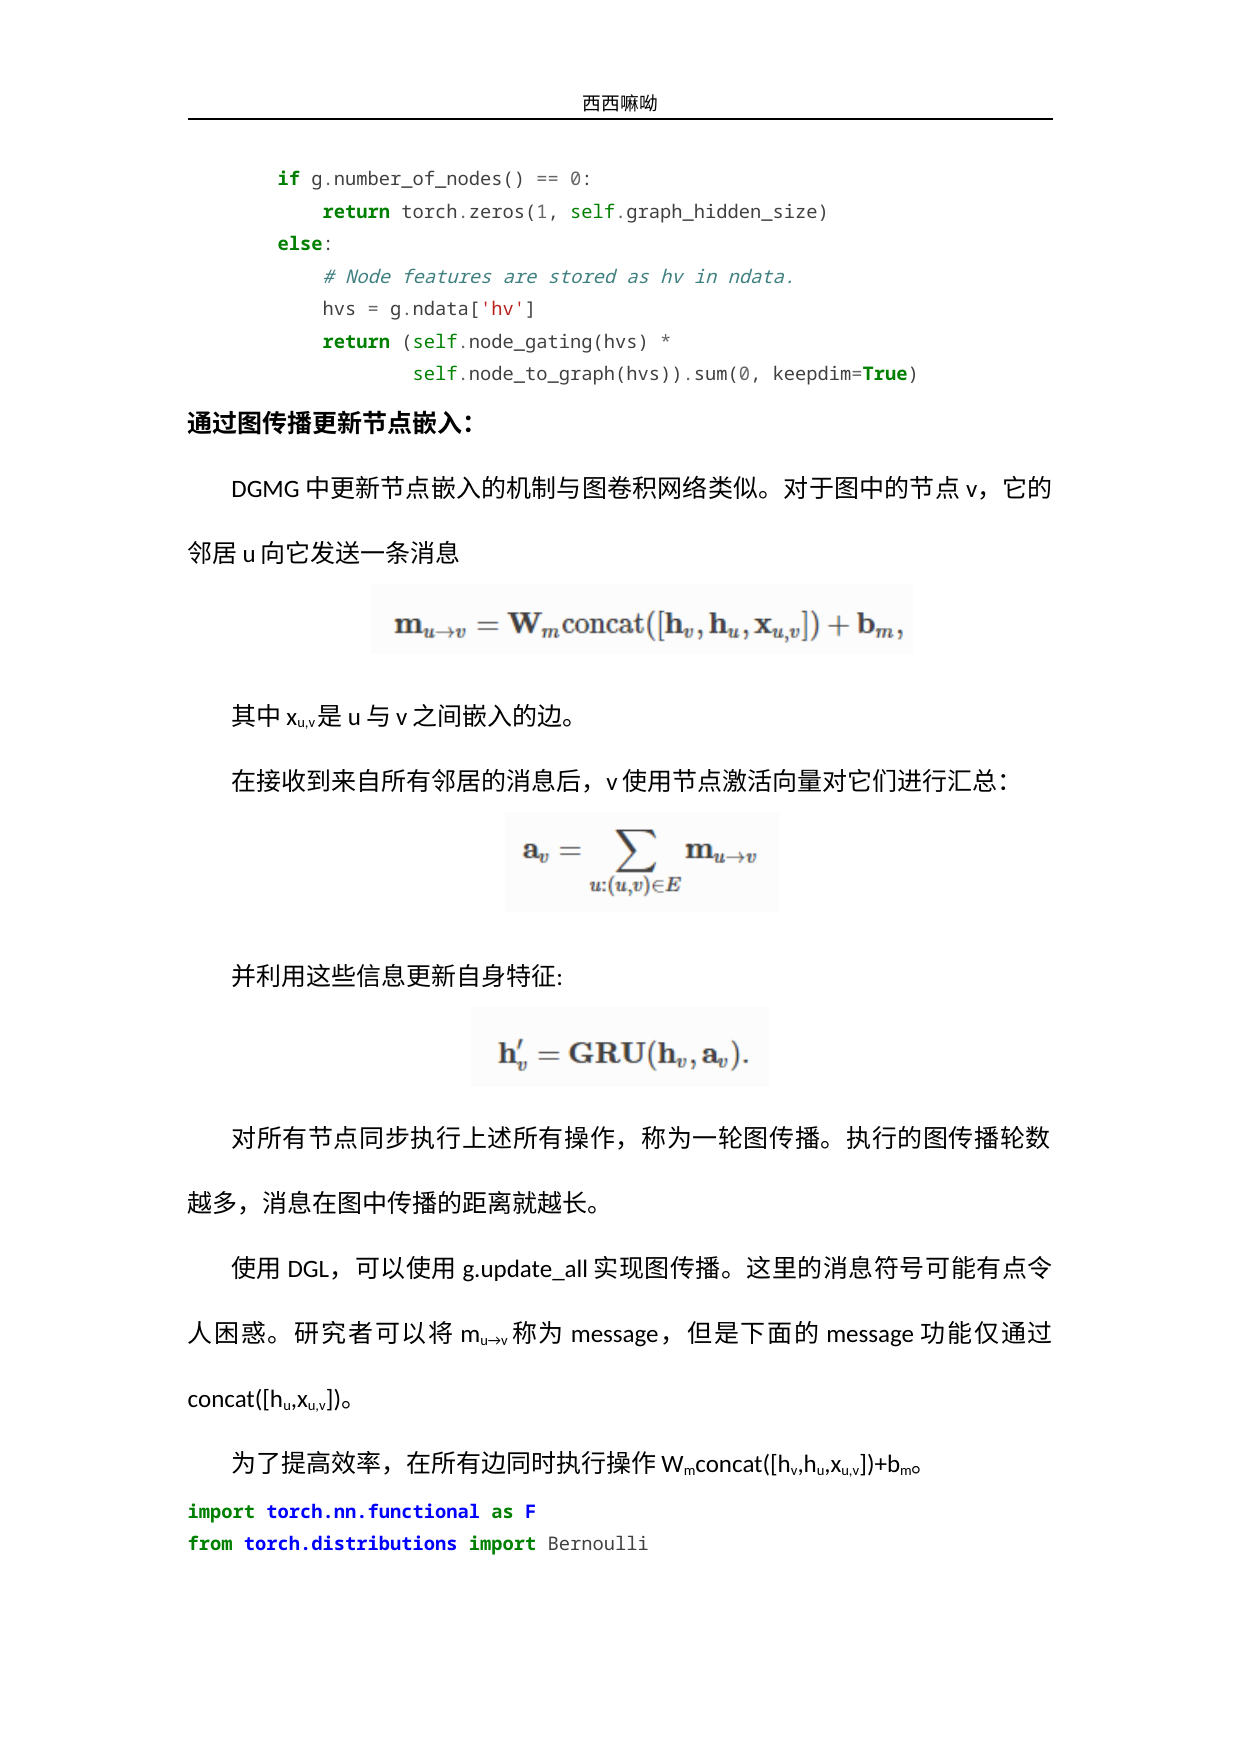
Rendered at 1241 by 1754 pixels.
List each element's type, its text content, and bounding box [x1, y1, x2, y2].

text 使用DGL，可以使用g.update_all实现图传播。这里的消息符号可能有点令人困惑。研究者可以将mu→v称为message，但是下面的message功能仅通过concat([hu,xu,v])。 [187, 1234, 1053, 1429]
text import torch.nn.functional as F [187, 1494, 1053, 1527]
picture [471, 1007, 770, 1087]
text self.node_to_graph(hvs)).sum(0, keepdim=True) [187, 357, 1053, 389]
text 为了提高效率，在所有边同时执行操作Wmconcat([hv,hu,xu,v])+bm。 [187, 1429, 1053, 1494]
text from torch.distributions import Bernoulli [187, 1527, 1053, 1559]
text hvs = g.ndata['hv'] [187, 292, 1053, 324]
text 通过图传播更新节点嵌入： [187, 389, 1053, 454]
text return torch.zeros(1, self.graph_hidden_size) [187, 194, 1053, 227]
picture [371, 584, 913, 654]
text DGMG中更新节点嵌入的机制与图卷积网络类似。对于图中的节点v，它的邻居u向它发送一条消息 [187, 454, 1053, 584]
text # Node features are stored as hv in ndata. [187, 259, 1053, 292]
text 其中xu,v是u与v之间嵌入的边。 [187, 682, 1053, 747]
text else: [187, 227, 1053, 259]
text 并利用这些信息更新自身特征: [187, 942, 1053, 1007]
text 在接收到来自所有邻居的消息后，v使用节点激活向量对它们进行汇总： [187, 747, 1053, 812]
text if g.number_of_nodes() == 0: [187, 162, 1053, 194]
picture [504, 812, 780, 912]
text 对所有节点同步执行上述所有操作，称为一轮图传播。执行的图传播轮数越多，消息在图中传播的距离就越长。 [187, 1104, 1053, 1234]
text return (self.node_gating(hvs) * [187, 324, 1053, 357]
